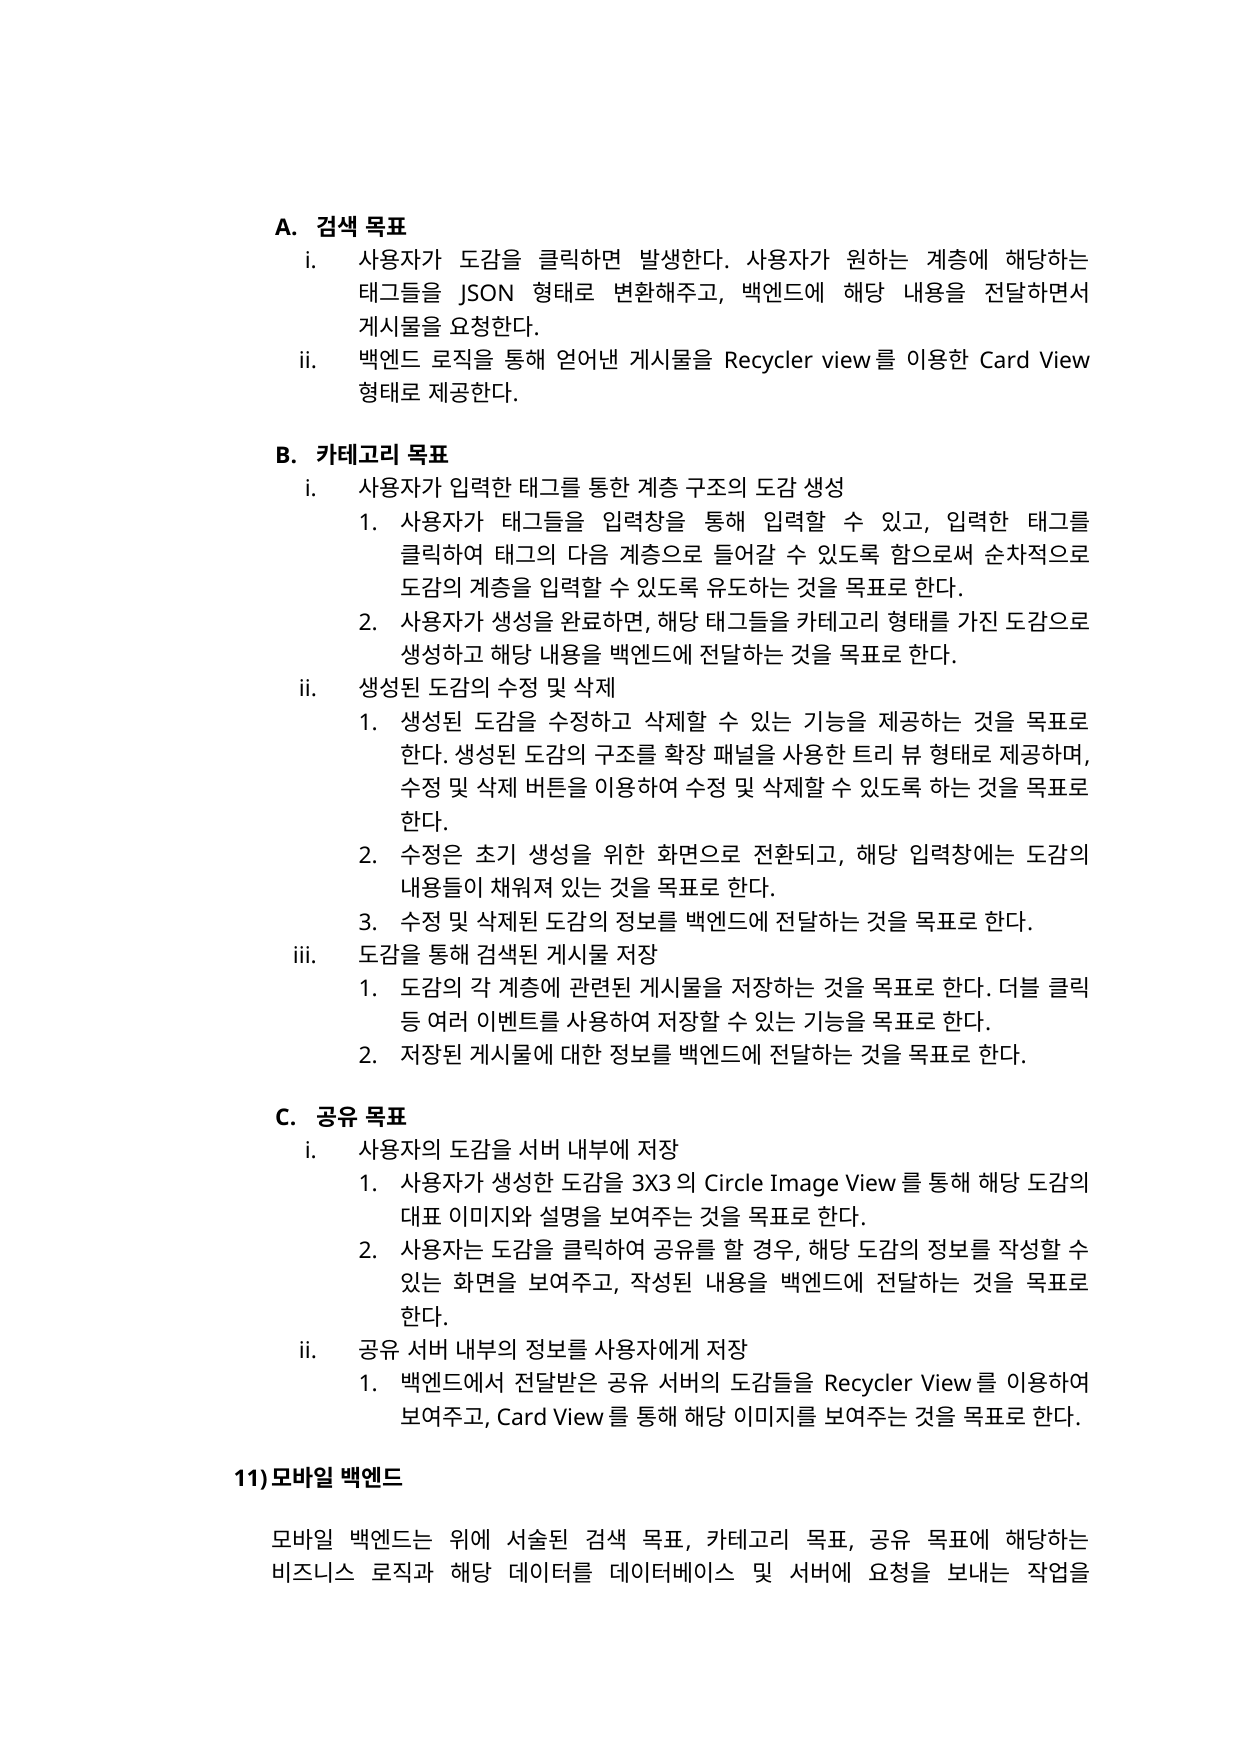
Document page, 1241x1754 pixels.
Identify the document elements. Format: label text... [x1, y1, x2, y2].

list 공유 목표 [275, 1098, 1090, 1132]
list 수정 및 삭제된 도감의 정보를 백엔드에 전달하는 것을 목표로 한다. [358, 903, 1090, 937]
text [271, 1493, 1090, 1588]
list 백엔드에서 전달받은 공유 서버의 도감들을 Recycler View를 이용하여 보여주고, Card View를 통해 해당 이미지를 보여주는 것을 목표로 한다. [358, 1365, 1090, 1432]
list 도감의 각 계층에 관련된 게시물을 저장하는 것을 목표로 한다. 더블 클릭 등 여러 이벤트를 사용하여 저장할 수 있는 기능을 목표로 한다. [358, 970, 1090, 1037]
list 생성된 도감을 수정하고 삭제할 수 있는 기능을 제공하는 것을 목표로 한다. 생성된 도감의 구조를 확장 패널을 사용한 트리 뷰 형태로 제공하며, 수정 및 삭제 버튼을 이용하여 수정 및 삭제할 수 있도록 하는 것을 목표로 한다. [358, 703, 1090, 837]
list 모바일 백엔드 [233, 1460, 1090, 1493]
list 사용자가 생성한 도감을 3X3의 Circle Image View를 통해 해당 도감의 대표 이미지와 설명을 보여주는 것을 목표로 한다. [358, 1165, 1090, 1232]
list 사용자가 태그들을 입력창을 통해 입력할 수 있고, 입력한 태그를 클릭하여 태그의 다음 계층으로 들어갈 수 있도록 함으로써 순차적으로 도감의 계층을 입력할 수 있도록 유도하는 것을 목표로 한다. [358, 503, 1090, 603]
list 공유 서버 내부의 정보를 사용자에게 저장 [317, 1332, 1090, 1365]
list 사용자의 도감을 서버 내부에 저장 [317, 1132, 1090, 1165]
list 사용자가 도감을 클릭하면 발생한다. 사용자가 원하는 계층에 해당하는 태그들을 JSON 형태로 변환해주고, 백엔드에 해당 내용을 전달하면서 게시물을 요청한다. [317, 242, 1090, 342]
list 검색 목표 [275, 208, 1090, 242]
list 사용자가 생성을 완료하면, 해당 태그들을 카테고리 형태를 가진 도감으로 생성하고 해당 내용을 백엔드에 전달하는 것을 목표로 한다. [358, 603, 1090, 670]
list 저장된 게시물에 대한 정보를 백엔드에 전달하는 것을 목표로 한다. [358, 1037, 1090, 1070]
list 수정은 초기 생성을 위한 화면으로 전환되고, 해당 입력창에는 도감의 내용들이 채워져 있는 것을 목표로 한다. [358, 837, 1090, 903]
list 사용자가 입력한 태그를 통한 계층 구조의 도감 생성 [317, 470, 1090, 503]
list 사용자는 도감을 클릭하여 공유를 할 경우, 해당 도감의 정보를 작성할 수 있는 화면을 보여주고, 작성된 내용을 백엔드에 전달하는 것을 목표로 한다. [358, 1232, 1090, 1332]
list 백엔드 로직을 통해 얻어낸 게시물을 Recycler view를 이용한 Card View형태로 제공한다. [317, 342, 1090, 408]
list 도감을 통해 검색된 게시물 저장 [317, 937, 1090, 970]
list 카테고리 목표 [275, 437, 1090, 470]
list 생성된 도감의 수정 및 삭제 [317, 670, 1090, 703]
